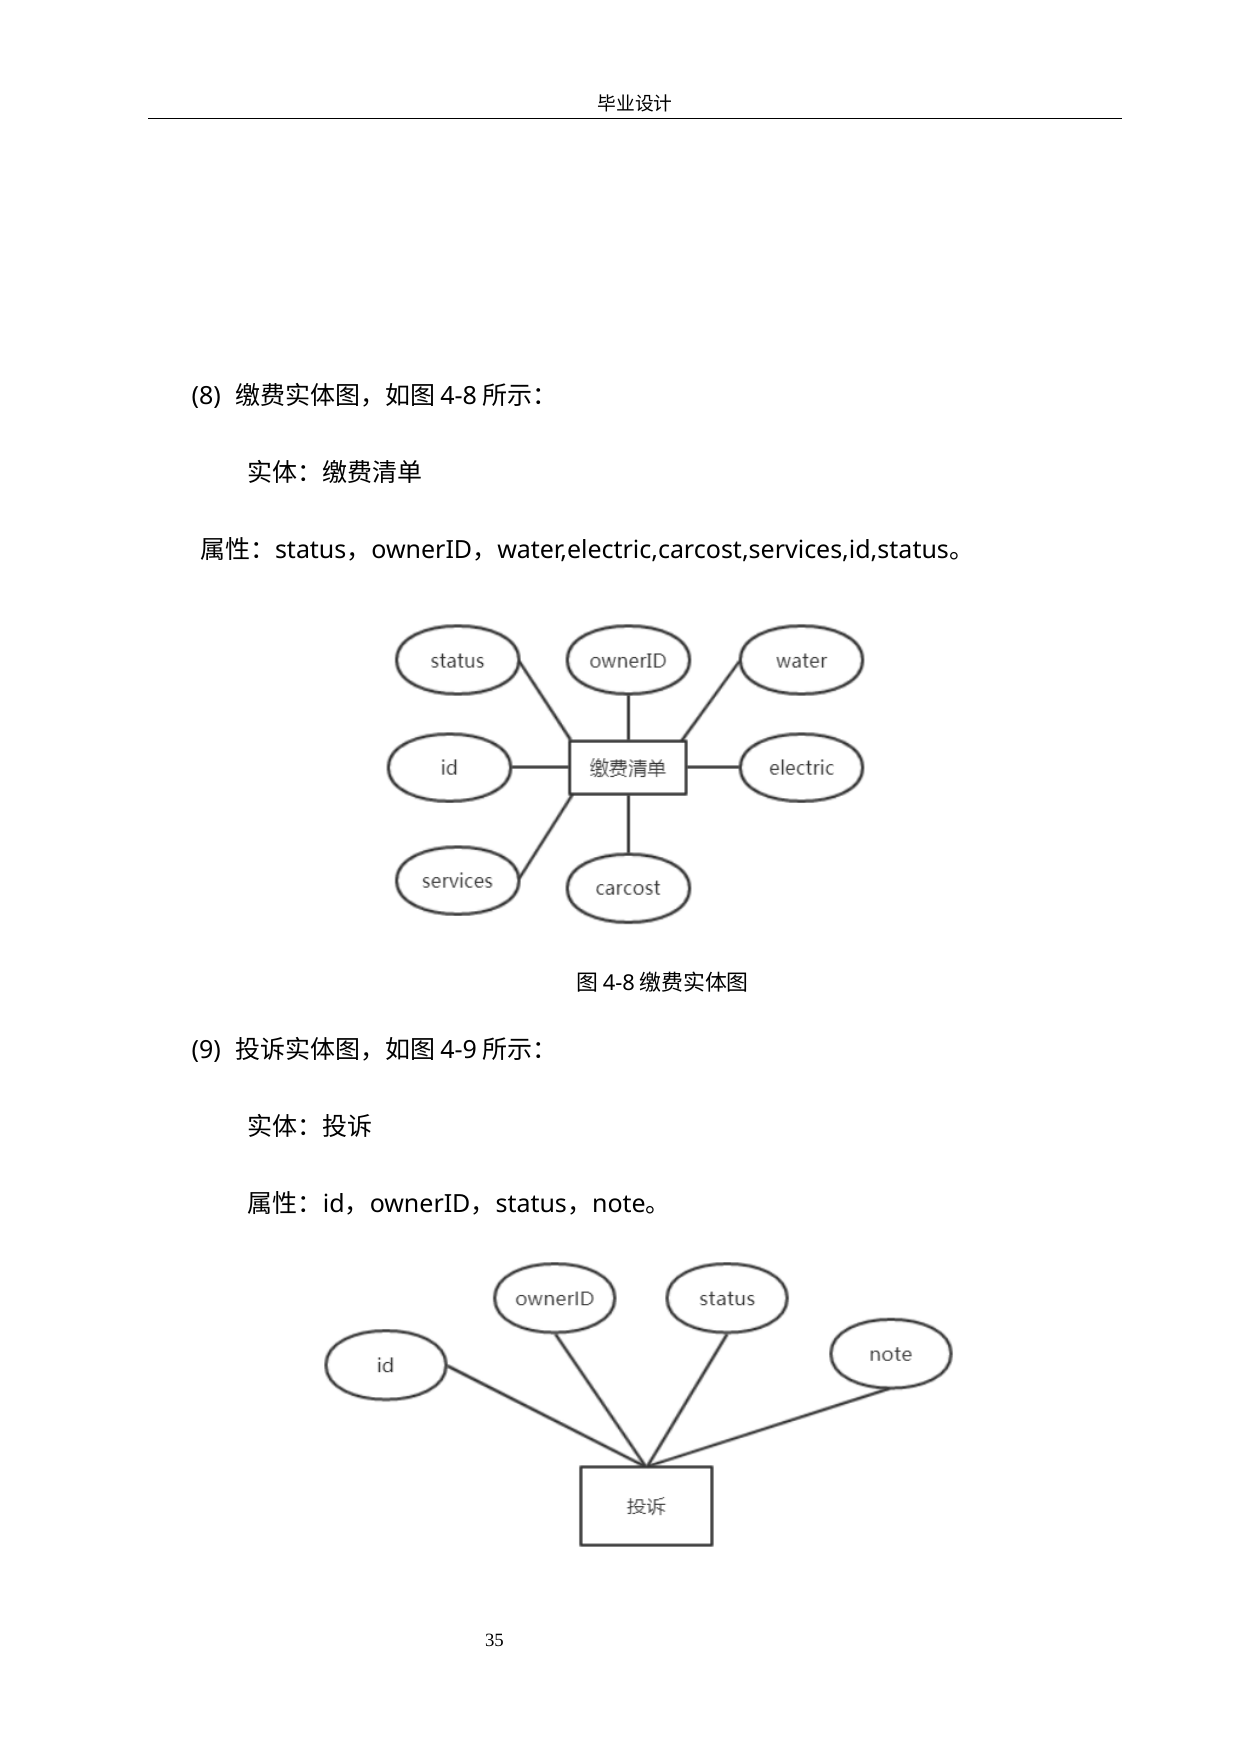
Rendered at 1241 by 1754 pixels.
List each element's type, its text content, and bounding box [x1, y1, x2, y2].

picture [369, 590, 901, 936]
text 属性：id，ownerID，status，note。 [148, 1168, 1122, 1236]
text 图 4-8缴费实体图 [148, 964, 1122, 998]
list 投诉实体图，如图4-9所示： [148, 1014, 1122, 1082]
list 缴费实体图，如图4-8所示： [148, 359, 1122, 427]
text 属性：status，ownerID，water,electric,carcost,services,id,status。 [148, 513, 1122, 581]
text 实体：缴费清单 [148, 436, 1122, 504]
picture [266, 1244, 1004, 1564]
text 实体：投诉 [148, 1091, 1122, 1159]
